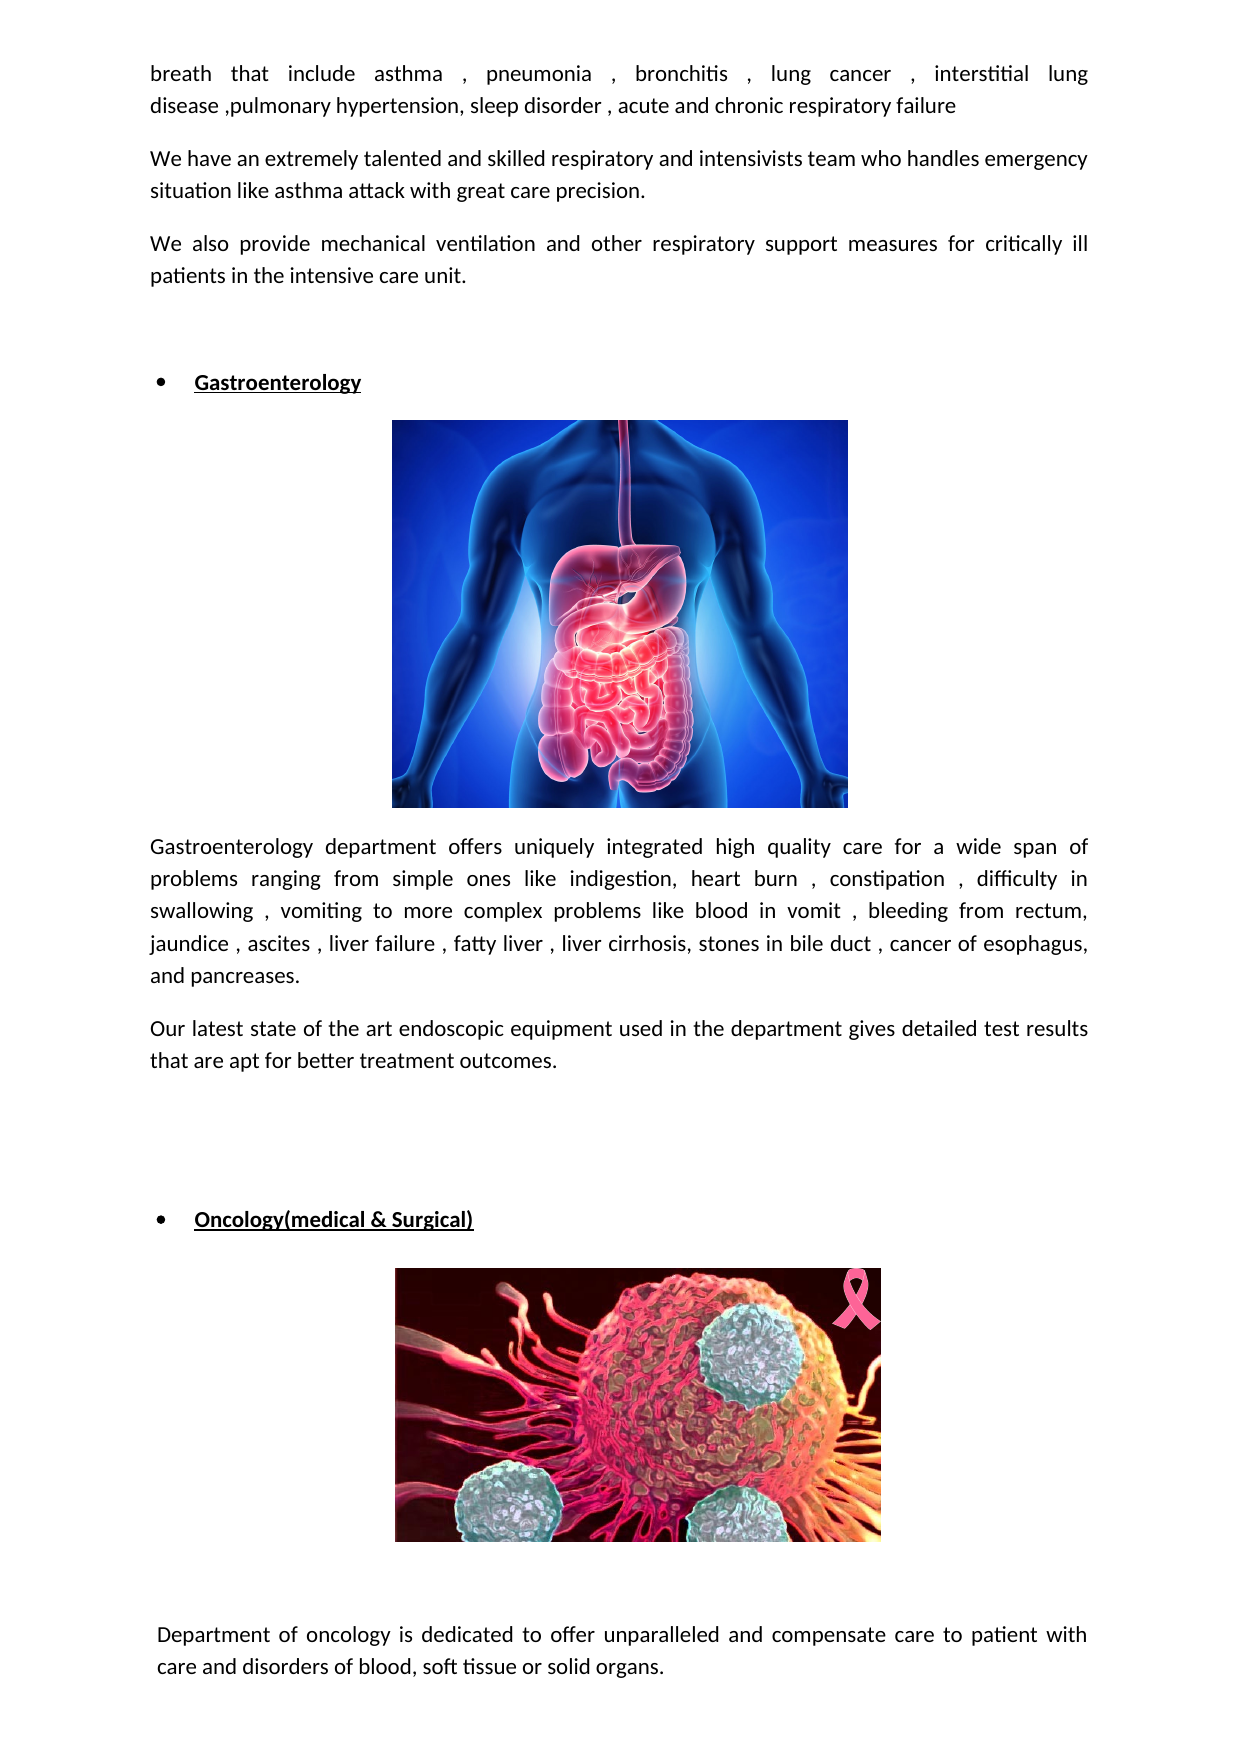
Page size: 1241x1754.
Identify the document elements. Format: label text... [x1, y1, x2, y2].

text We also provide mechanical ventilation and other respiratory support measures for critically ill patients in the intensive care unit. [150, 229, 1090, 290]
text Department of oncology is dedicated to offer unparalleled and compensate care to patient with care and disorders of blood, soft tissue or solid organs. [157, 1620, 1090, 1680]
text We have an extremely talented and skilled respiratory and intensivists team who handles emergency situation like asthma attack with great care precision. [150, 144, 1090, 204]
list Oncology(medical & Surgical) [157, 1205, 1090, 1233]
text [150, 59, 1090, 119]
text Our latest state of the art endoscopic equipment used in the department gives detailed test results that are apt for better treatment outcomes. [150, 1014, 1090, 1074]
list Gastroenterology [157, 368, 1090, 396]
picture [395, 1268, 881, 1542]
text Gastroenterology department offers uniquely integrated high quality care for a wide span of problems ranging from simple ones like indigestion, heart burn , constipation , difficulty in swallowing , vomiting to more complex problems like blood in vomit , bleeding from rectum, jaundice , ascites , liver failure , fatty liver , liver cirrhosis, stones in bile duct , cancer of esophagus, and pancreases. [150, 832, 1090, 989]
picture [392, 420, 848, 808]
